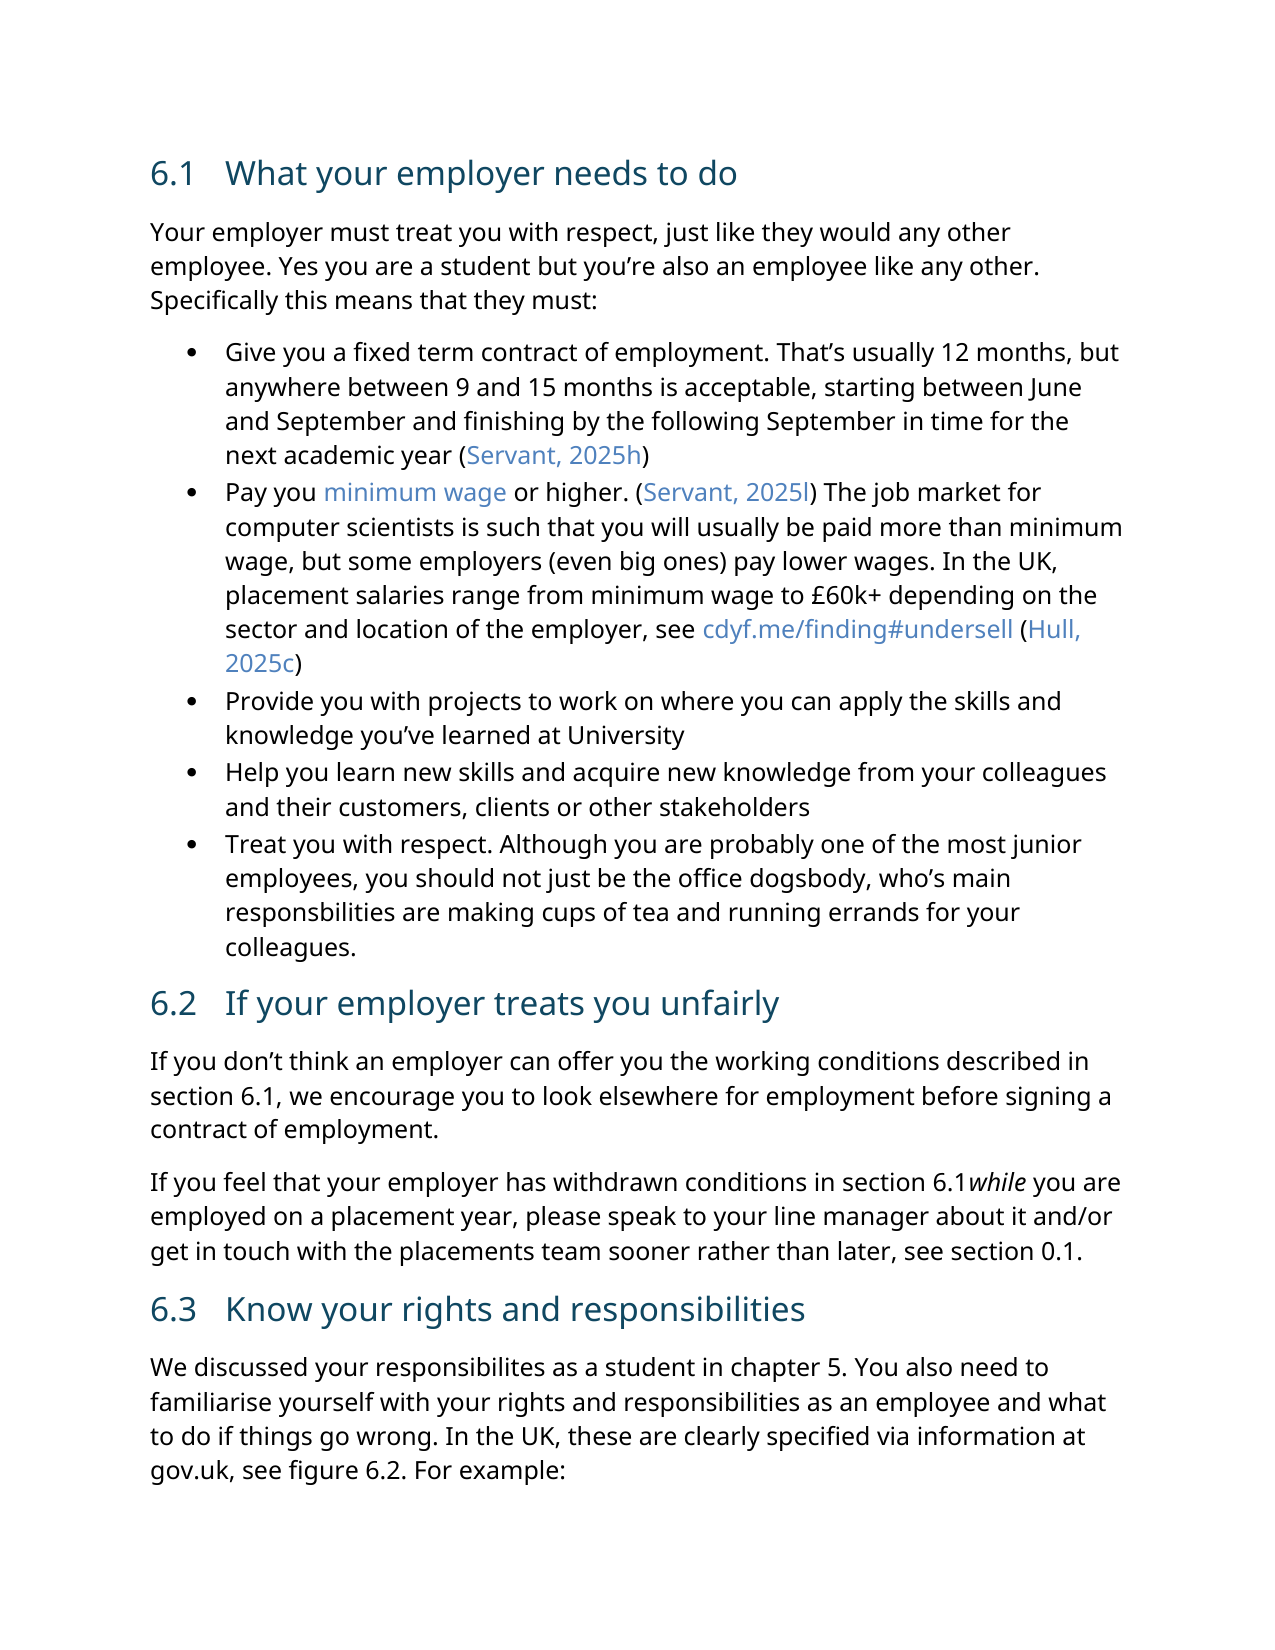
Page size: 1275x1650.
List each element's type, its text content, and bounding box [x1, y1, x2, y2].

text If you feel that your employer has withdrawn conditions in section 6.1while you are employed on a placement year, please speak to your line manager about it and/or get in touch with the placements team sooner rather than later, see section 0.1. [150, 1165, 1125, 1267]
list Give you a fixed term contract of employment. That’s usually 12 months, but anywhere between 9 and 15 months is acceptable, starting between June and September and finishing by the following September in time for the next academic year (Servant, 2025h) [187, 335, 1125, 471]
list Provide you with projects to work on where you can apply the skills and knowledge you’ve learned at University [187, 683, 1125, 751]
text Your employer must treat you with respect, just like they would any other employee. Yes you are a student but you’re also an employee like any other. Specifically this means that they must: [150, 214, 1125, 316]
text If you don’t think an employer can offer you the working conditions described in section 6.1, we encourage you to look elsewhere for employment before signing a contract of employment. [150, 1044, 1125, 1146]
list Pay you minimum wage or higher. (Servant, 2025l) The job market for computer scientists is such that you will usually be paid more than minimum wage, but some employers (even big ones) pay lower wages. In the UK, placement salaries range from minimum wage to £60k+ depending on the sector and location of the employer, see cdyf.me/finding#undersell (Hull, 2025c) [187, 475, 1125, 679]
text We discussed your responsibilites as a student in chapter 5. You also need to familiarise yourself with your rights and responsibilities as an employee and what to do if things go wrong. In the UK, these are clearly specified via information at gov.uk, see figure 6.2. For example: [150, 1350, 1125, 1486]
list Treat you with respect. Although you are probably one of the most junior employees, you should not just be the office dogsbody, who’s main responsbilities are making cups of tea and running errands for your colleagues. [187, 827, 1125, 963]
subtitle 6.3 Know your rights and responsibilities [150, 1286, 1125, 1331]
list Help you learn new skills and acquire new knowledge from your colleagues and their customers, clients or other stakeholders [187, 755, 1125, 823]
subtitle 6.2 If your employer treats you unfairly [150, 980, 1125, 1025]
subtitle 6.1 What your employer needs to do [150, 150, 1125, 195]
